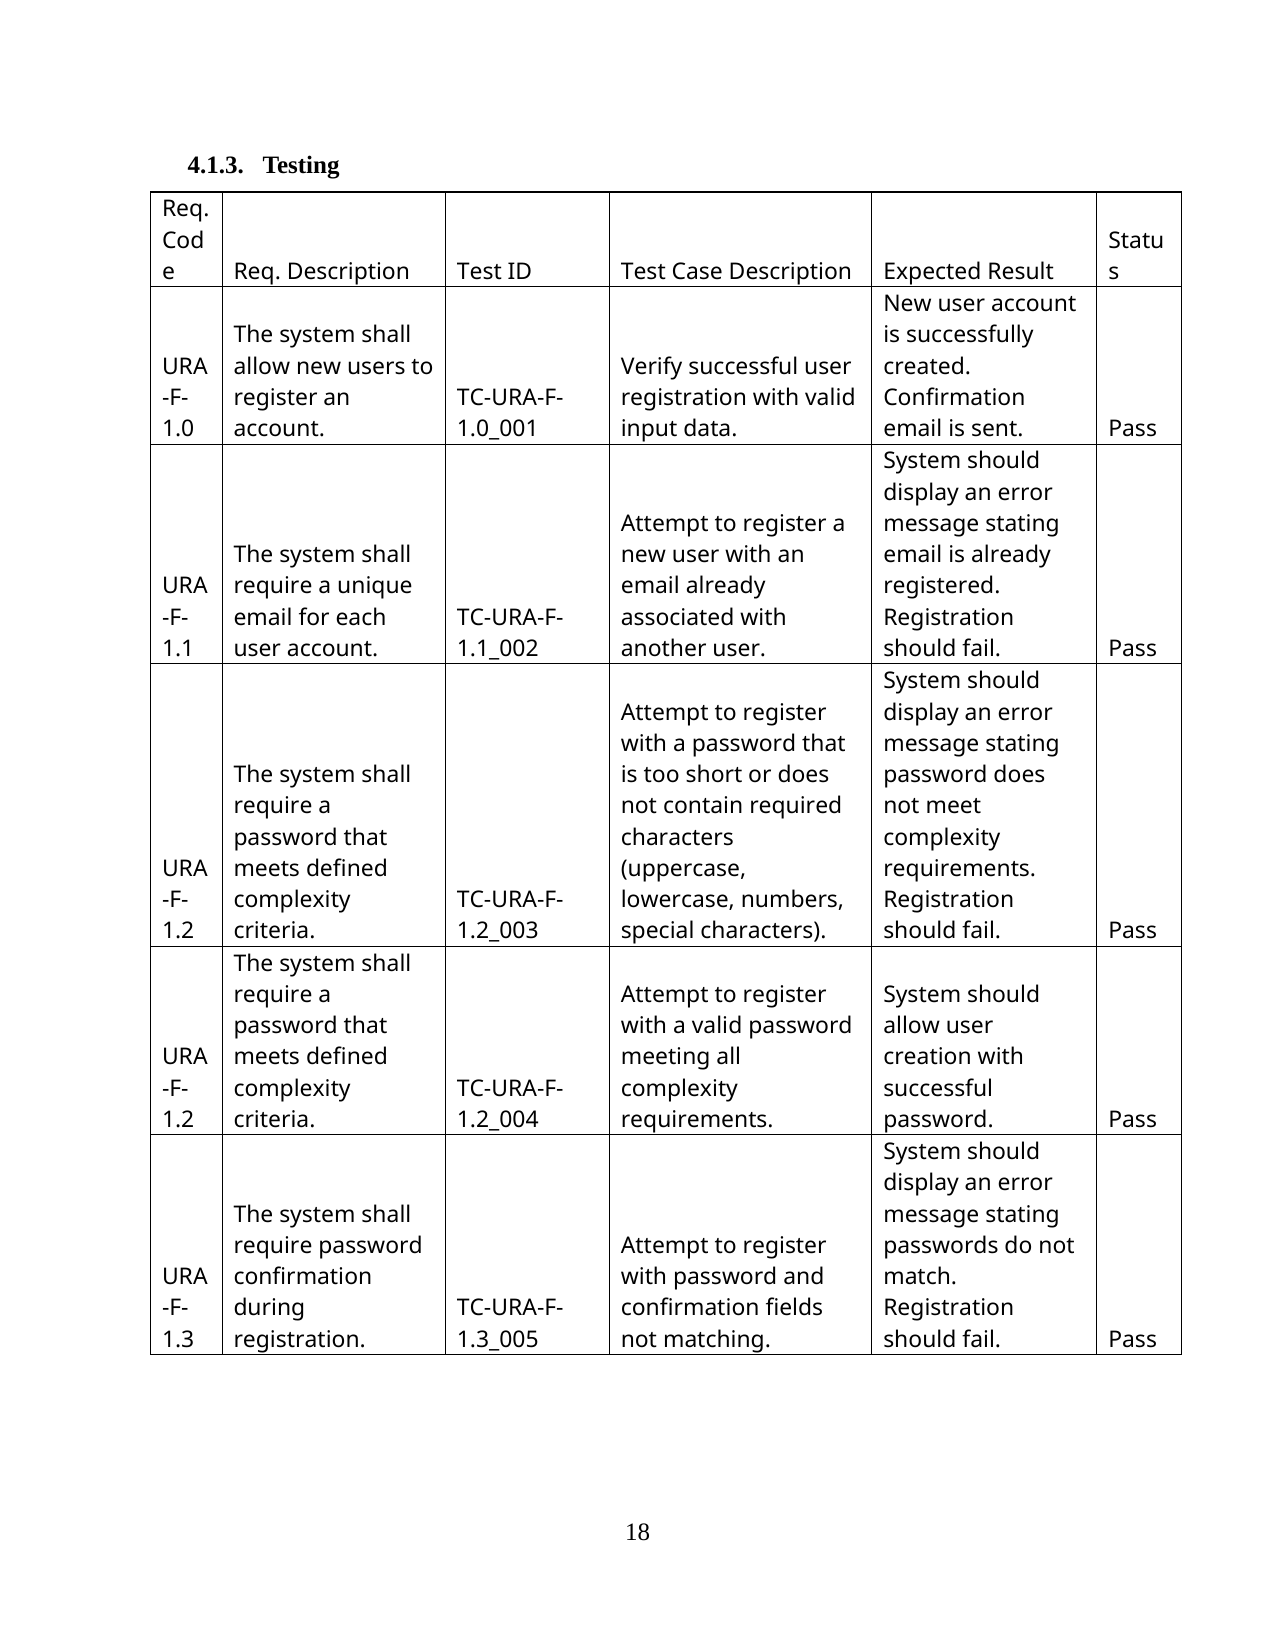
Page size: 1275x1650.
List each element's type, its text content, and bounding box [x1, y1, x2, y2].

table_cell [223, 1135, 445, 1354]
table_cell URA-F-1.1 [151, 445, 222, 663]
table_header Status [1097, 193, 1181, 286]
table_cell The system shall require a password that meets defined complexity criteria. [223, 664, 445, 946]
table_cell TC-URA-F-1.0_001 [446, 287, 609, 443]
table_cell The system shall require a unique email for each user account. [223, 445, 445, 663]
table_header Test Case Description [610, 193, 871, 286]
table_cell Verify successful user registration with valid input data. [610, 287, 871, 443]
subtitle Testing [187, 150, 1125, 179]
table_cell Pass [1097, 445, 1181, 663]
table_cell TC-URA-F-1.2_004 [446, 947, 609, 1134]
table_cell Attempt to register with password and confirmation fields not matching. [610, 1135, 871, 1354]
table_header Expected Result [872, 193, 1096, 286]
table_cell Pass [1097, 287, 1181, 443]
table_cell Attempt to register with a valid password meeting all complexity requirements. [610, 947, 871, 1134]
table_cell URA-F-1.2 [151, 664, 222, 946]
table_cell System should display an error message stating passwords do not match. Registration should fail. [872, 1135, 1096, 1354]
table_cell URA-F-1.0 [151, 287, 222, 443]
table_cell Attempt to register with a password that is too short or does not contain required characters (uppercase, lowercase, numbers, special characters). [610, 664, 871, 946]
table_cell Pass [1097, 664, 1181, 946]
table_cell Pass [1097, 947, 1181, 1134]
table_cell The system shall require a password that meets defined complexity criteria. [223, 947, 445, 1134]
table_cell System should display an error message stating email is already registered. Registration should fail. [872, 445, 1096, 663]
table_cell The system shall allow new users to register an account. [223, 287, 445, 443]
table_cell TC-URA-F-1.1_002 [446, 445, 609, 663]
table_cell URA-F-1.3 [151, 1135, 222, 1354]
table_cell System should allow user creation with successful password. [872, 947, 1096, 1134]
table_cell TC-URA-F-1.3_005 [446, 1135, 609, 1354]
table_header Req. Description [223, 193, 445, 286]
table_cell Pass [1097, 1135, 1181, 1354]
table_cell URA-F-1.2 [151, 947, 222, 1134]
table_cell New user account is successfully created. Confirmation email is sent. [872, 287, 1096, 443]
table_cell Attempt to register a new user with an email already associated with another user. [610, 445, 871, 663]
table_cell System should display an error message stating password does not meet complexity requirements. Registration should fail. [872, 664, 1096, 946]
table_cell TC-URA-F-1.2_003 [446, 664, 609, 946]
table_header Req. Code [151, 193, 222, 286]
table_header Test ID [446, 193, 609, 286]
